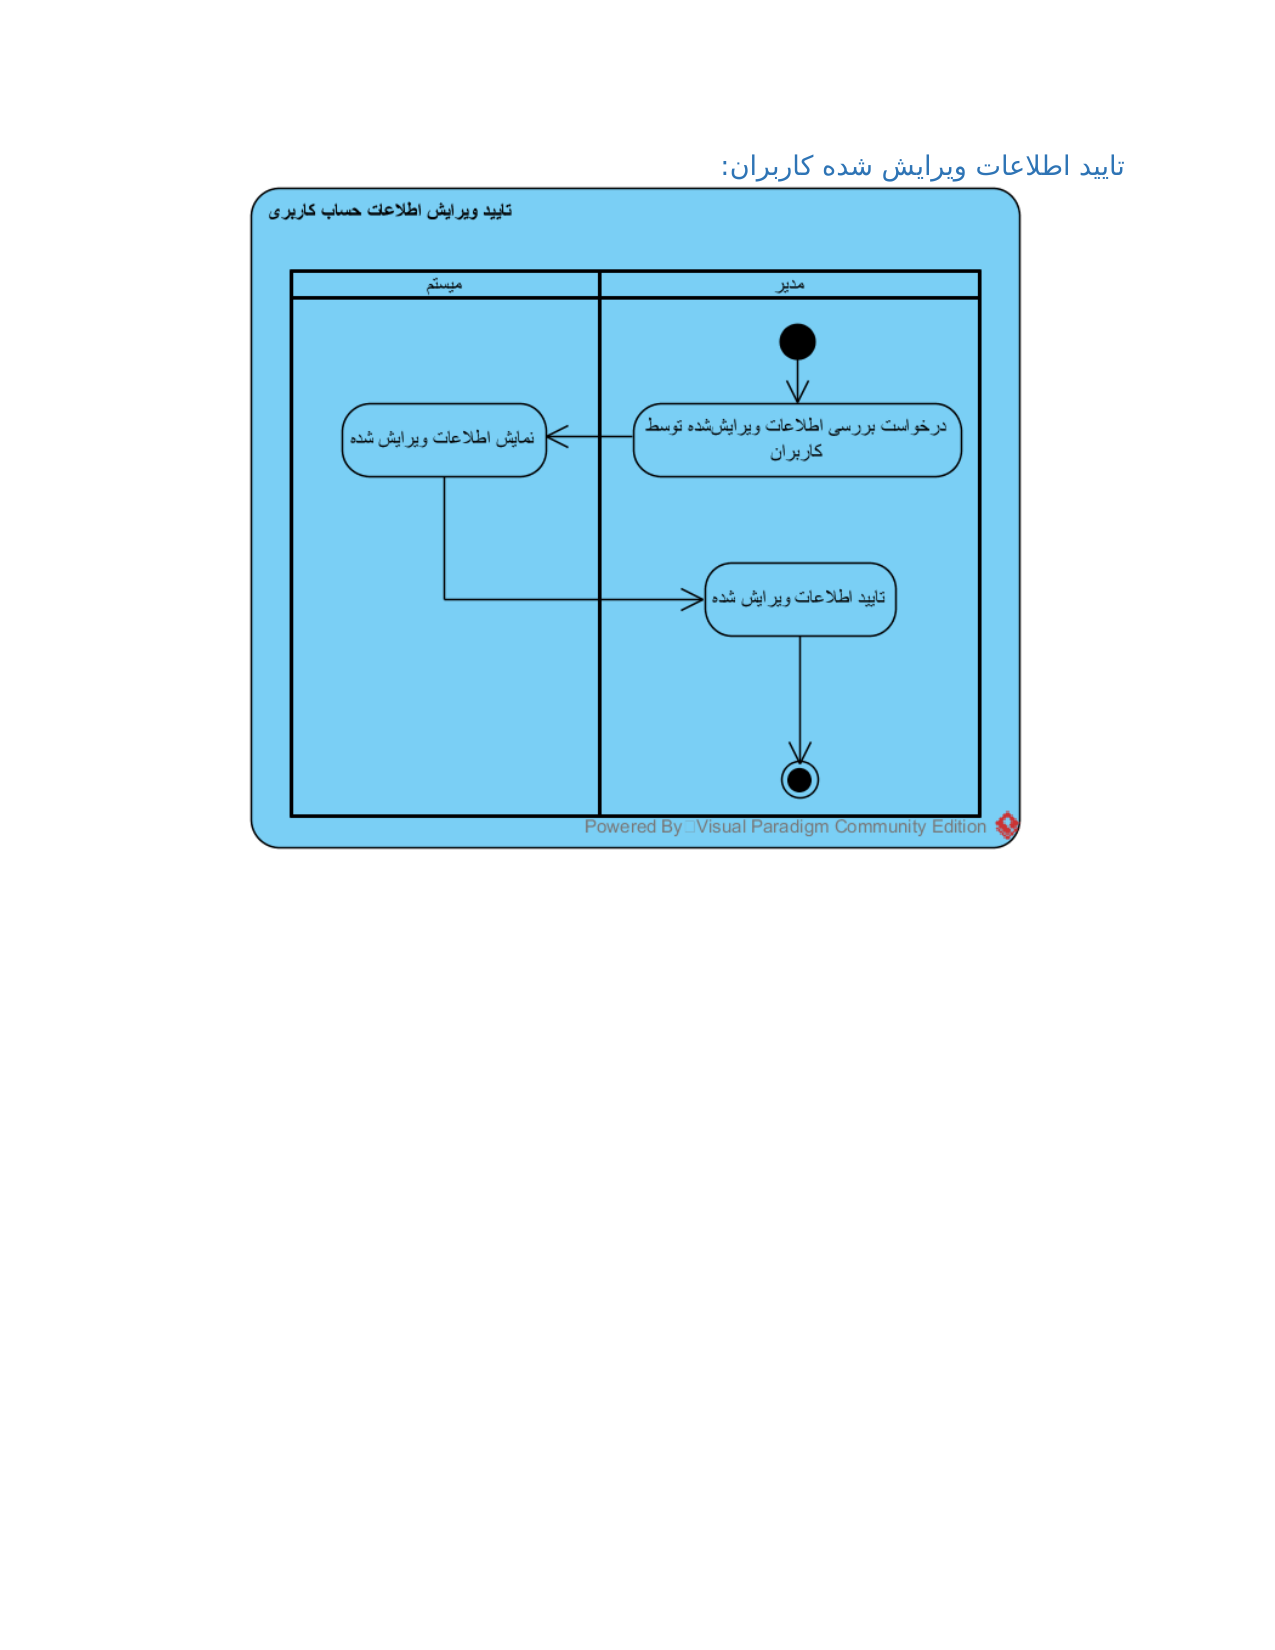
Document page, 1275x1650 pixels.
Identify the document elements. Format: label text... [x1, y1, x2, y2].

subtitle تایید اطلاعات ویرایش شده کاربران: [150, 150, 1125, 182]
picture [246, 184, 1029, 857]
